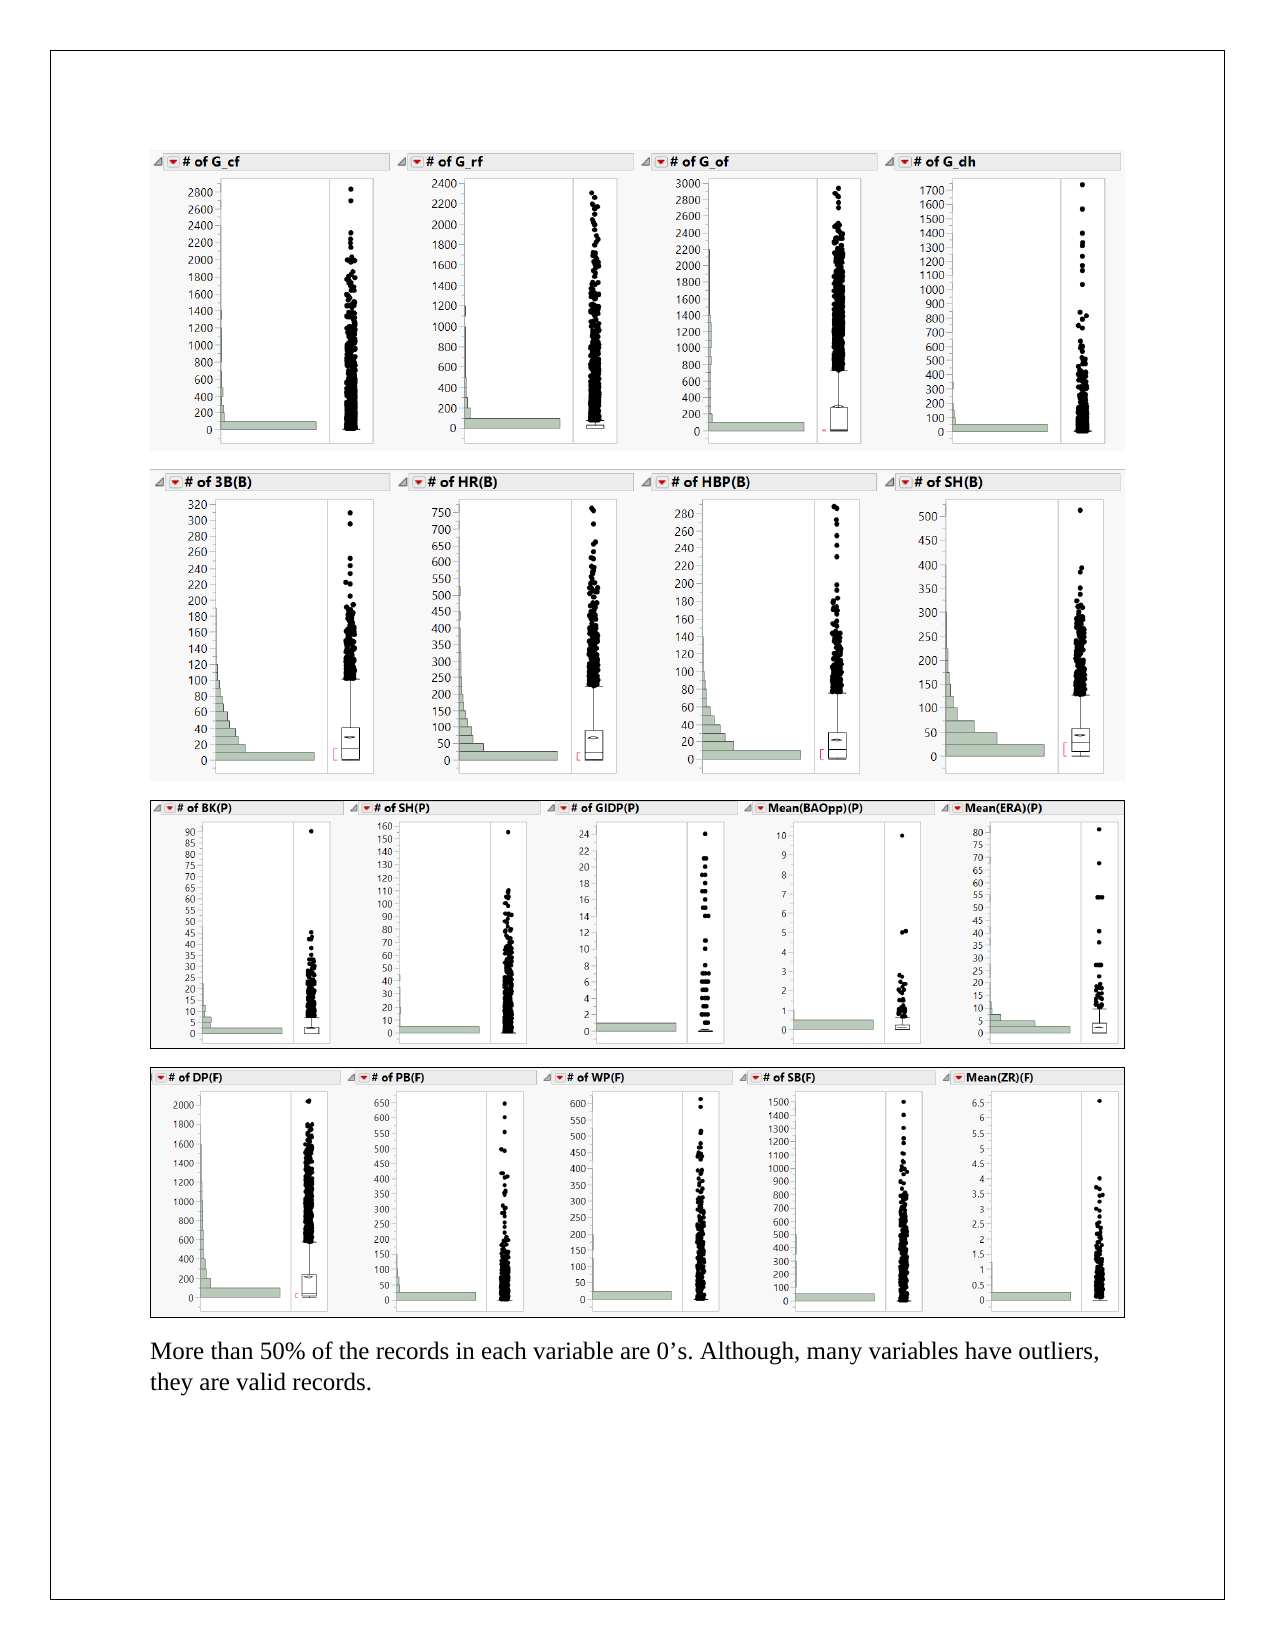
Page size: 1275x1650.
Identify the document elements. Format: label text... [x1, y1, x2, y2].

picture [150, 469, 1125, 781]
picture [151, 801, 1124, 1048]
picture [151, 1068, 1124, 1317]
text More than 50% of the records in each variable are 0’s. Although, many variables have outliers, they are valid records. [150, 1336, 1125, 1396]
picture [150, 150, 1125, 451]
